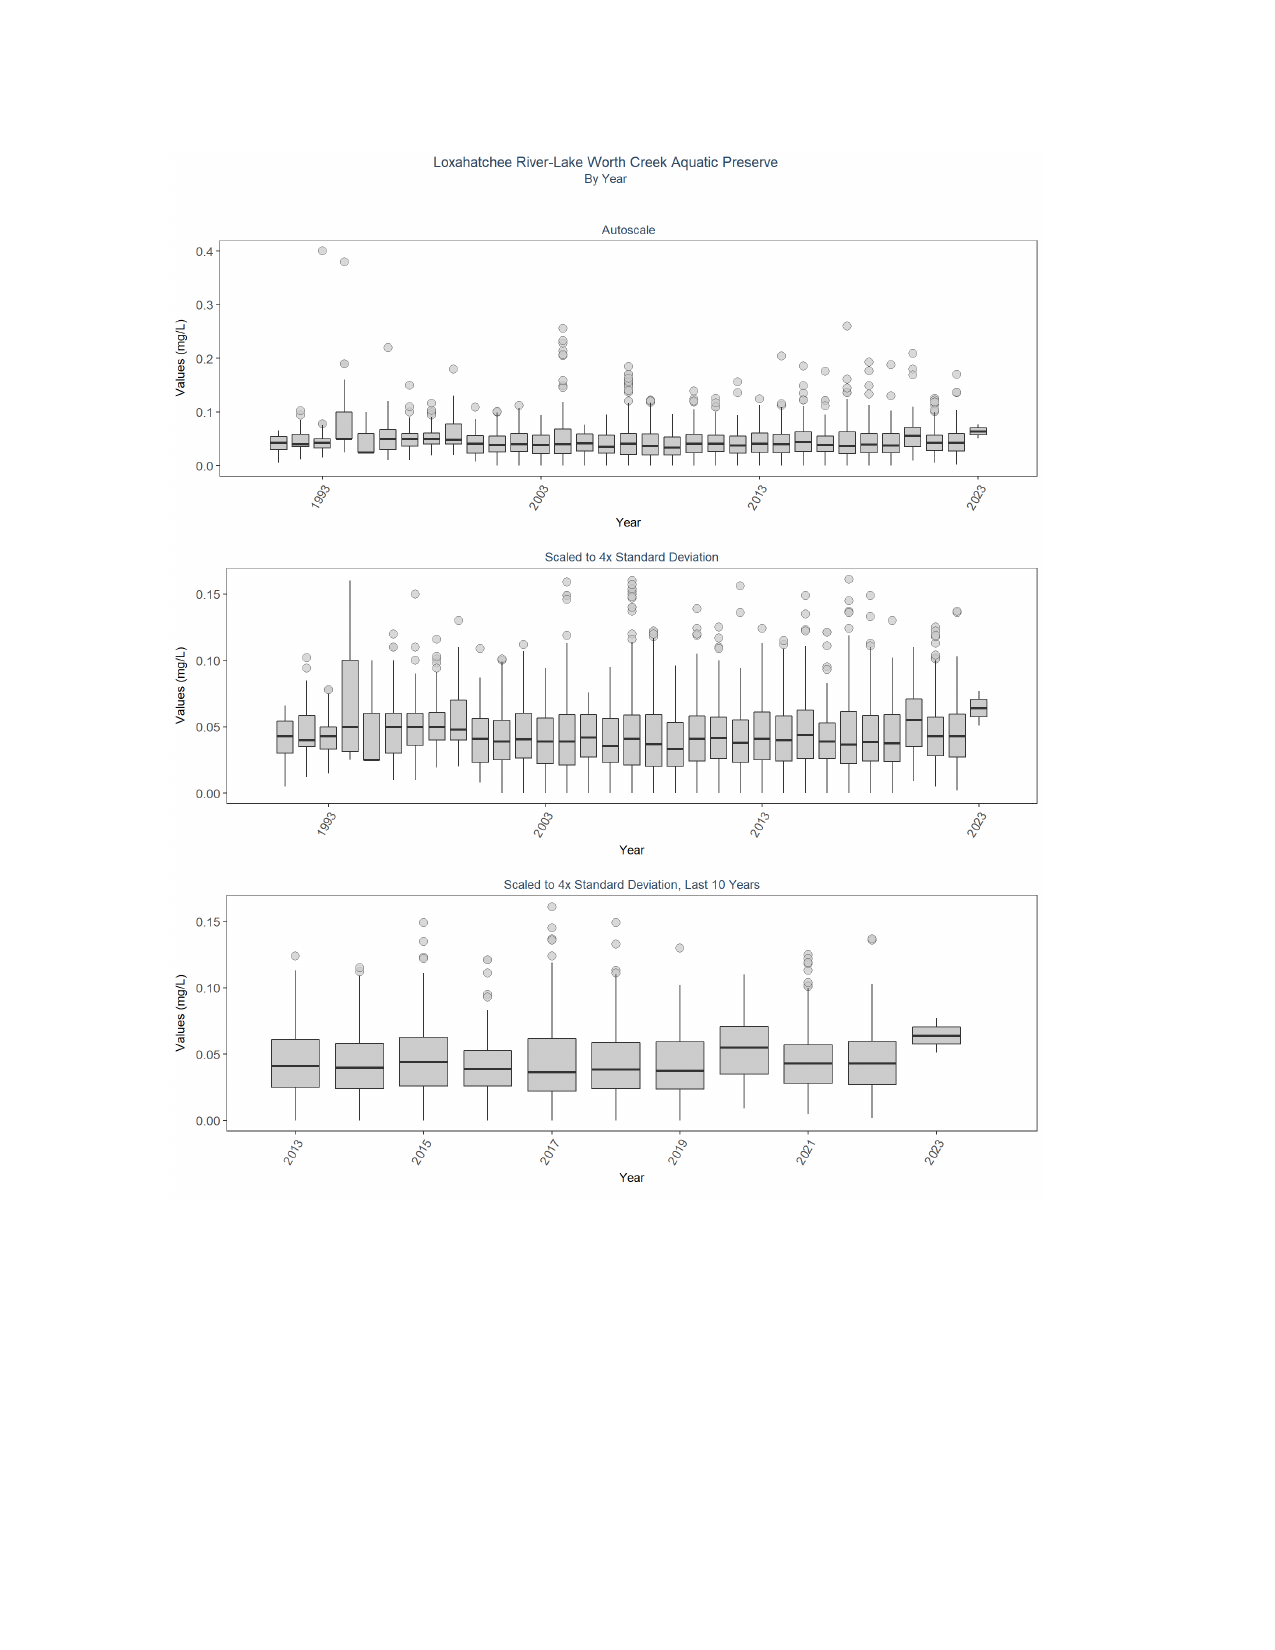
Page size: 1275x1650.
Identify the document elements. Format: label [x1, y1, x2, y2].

picture [168, 150, 1044, 1200]
